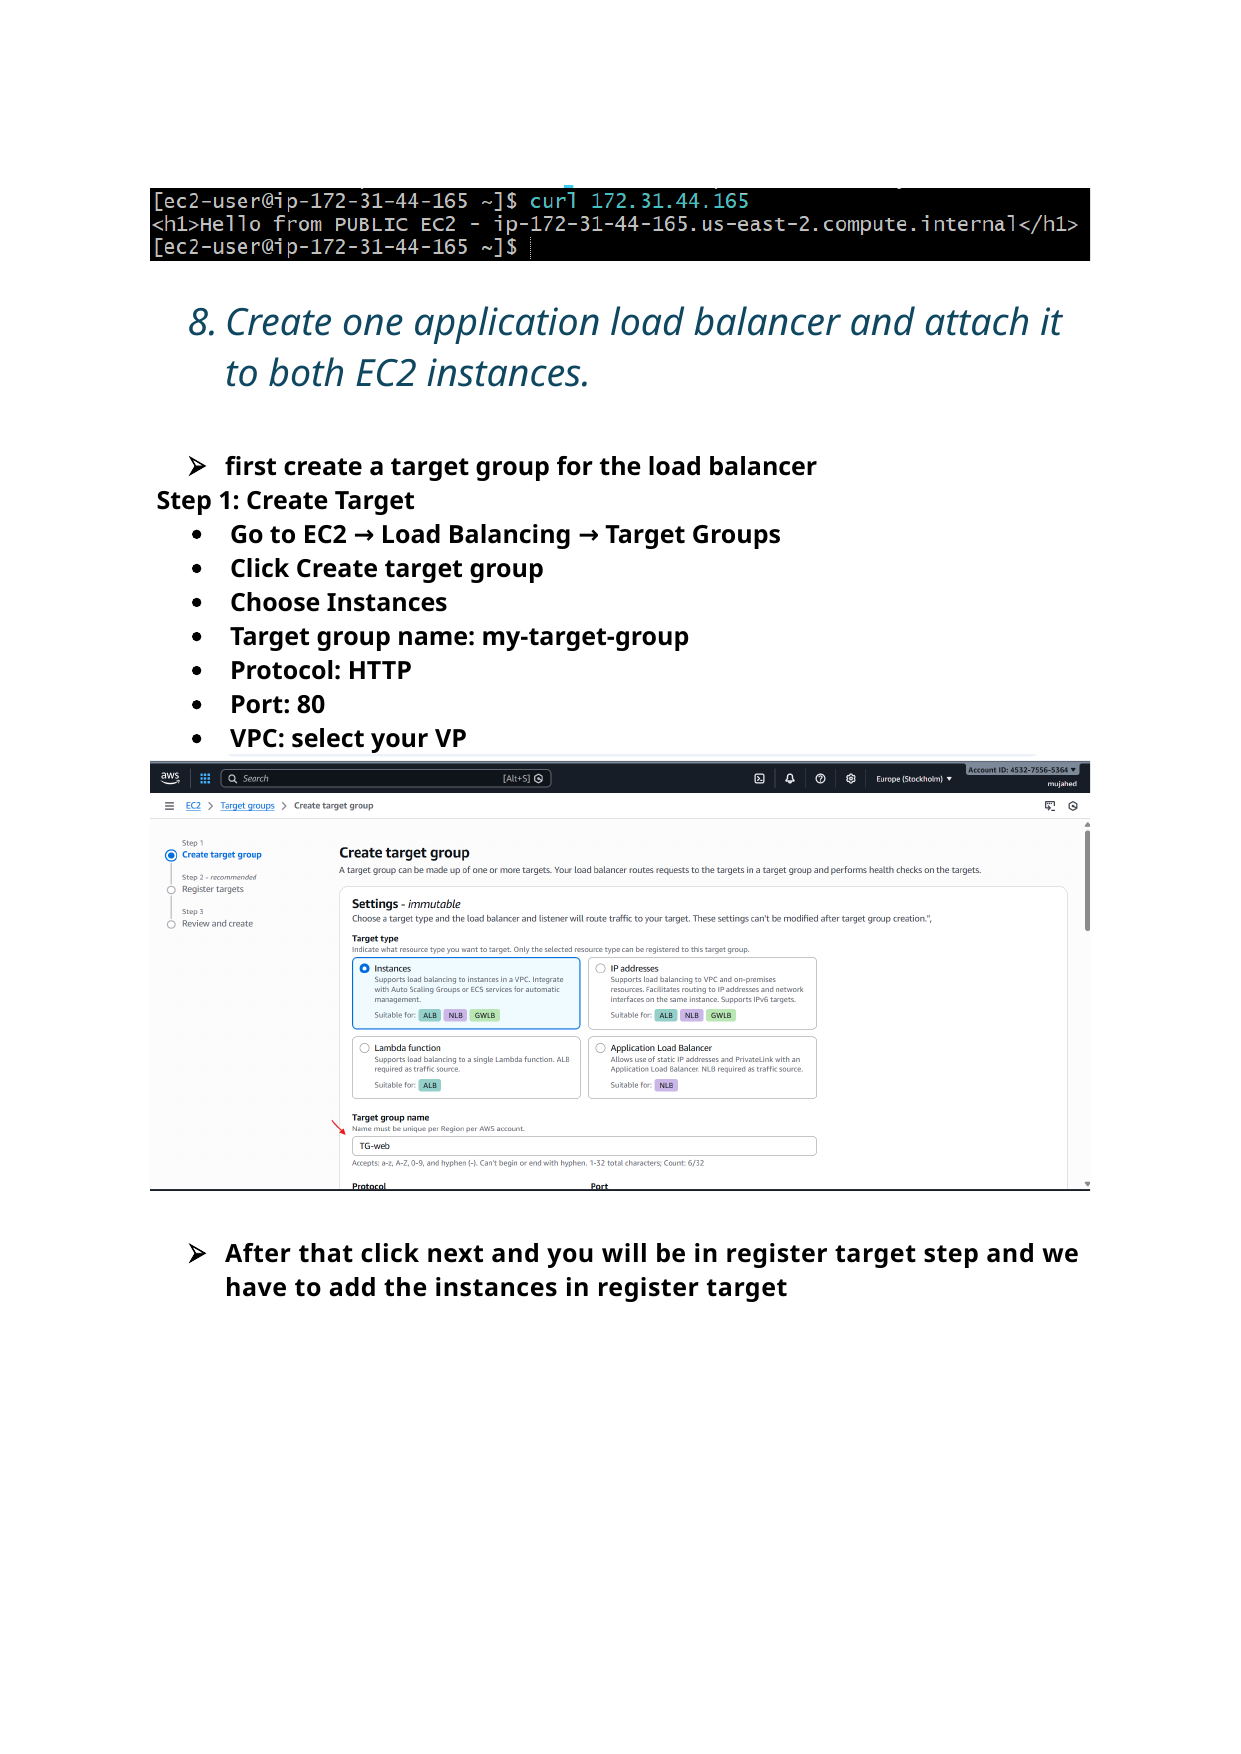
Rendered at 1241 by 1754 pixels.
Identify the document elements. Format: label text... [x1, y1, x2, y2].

list Target group name: my-target-group [192, 618, 1090, 653]
list Click Create target group [192, 550, 1090, 584]
picture [150, 184, 1091, 261]
list Protocol: HTTP [192, 653, 1090, 687]
list Go to EC2 → Load Balancing → Target Groups [192, 516, 1090, 550]
list After that click next and you will be in register target step and we have to add the instances in register target [187, 1236, 1090, 1304]
picture [150, 754, 1091, 1191]
list Create one application load balancer and attach it to both EC2 instances. [187, 295, 1090, 397]
list VPC: select your VP [192, 721, 1090, 754]
list Choose Instances [192, 584, 1090, 618]
list first create a target group for the load balancer [187, 448, 1090, 482]
text Step 1: Create Target [150, 482, 1090, 516]
list Port: 80 [192, 687, 1090, 721]
